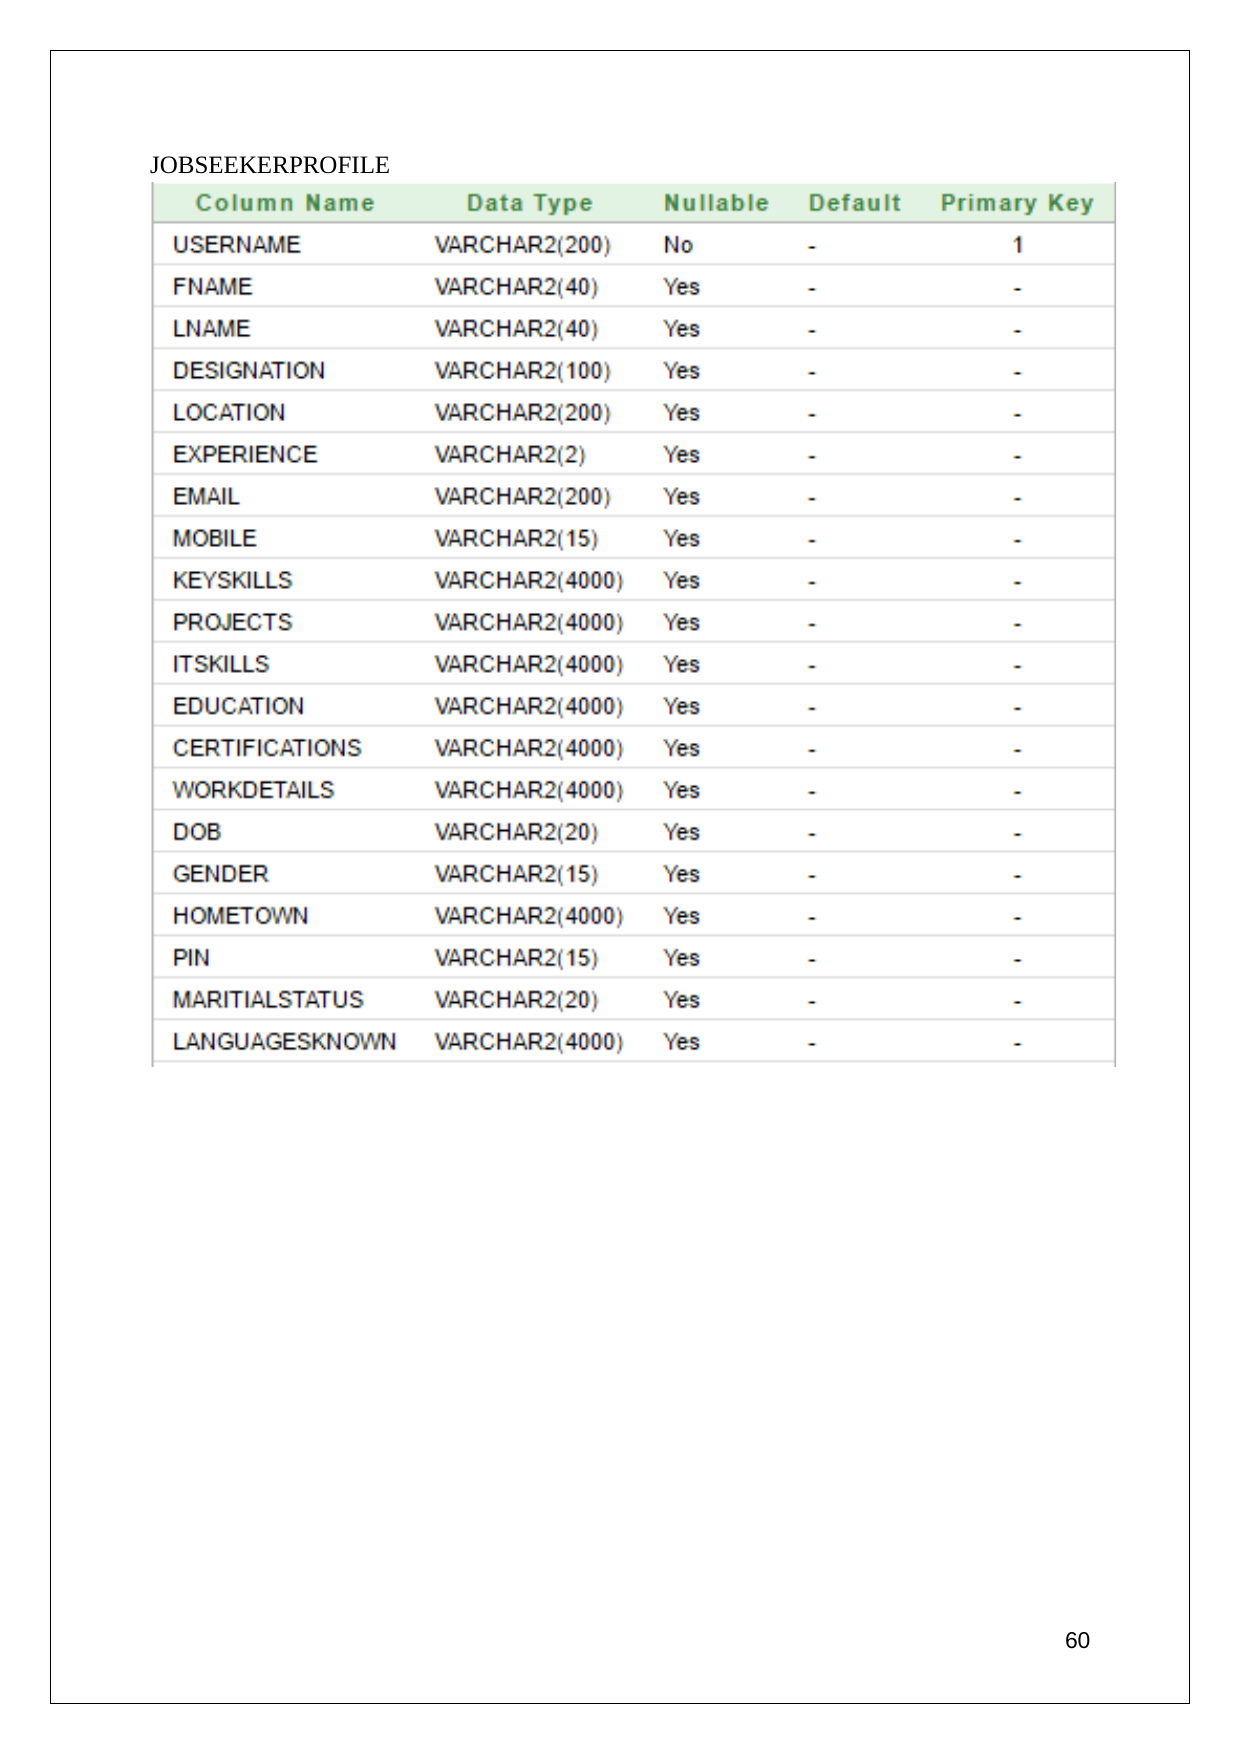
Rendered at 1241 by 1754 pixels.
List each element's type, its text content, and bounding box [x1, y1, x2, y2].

text JOBSEEKERPROFILE [150, 150, 1090, 182]
picture [150, 182, 1117, 1067]
